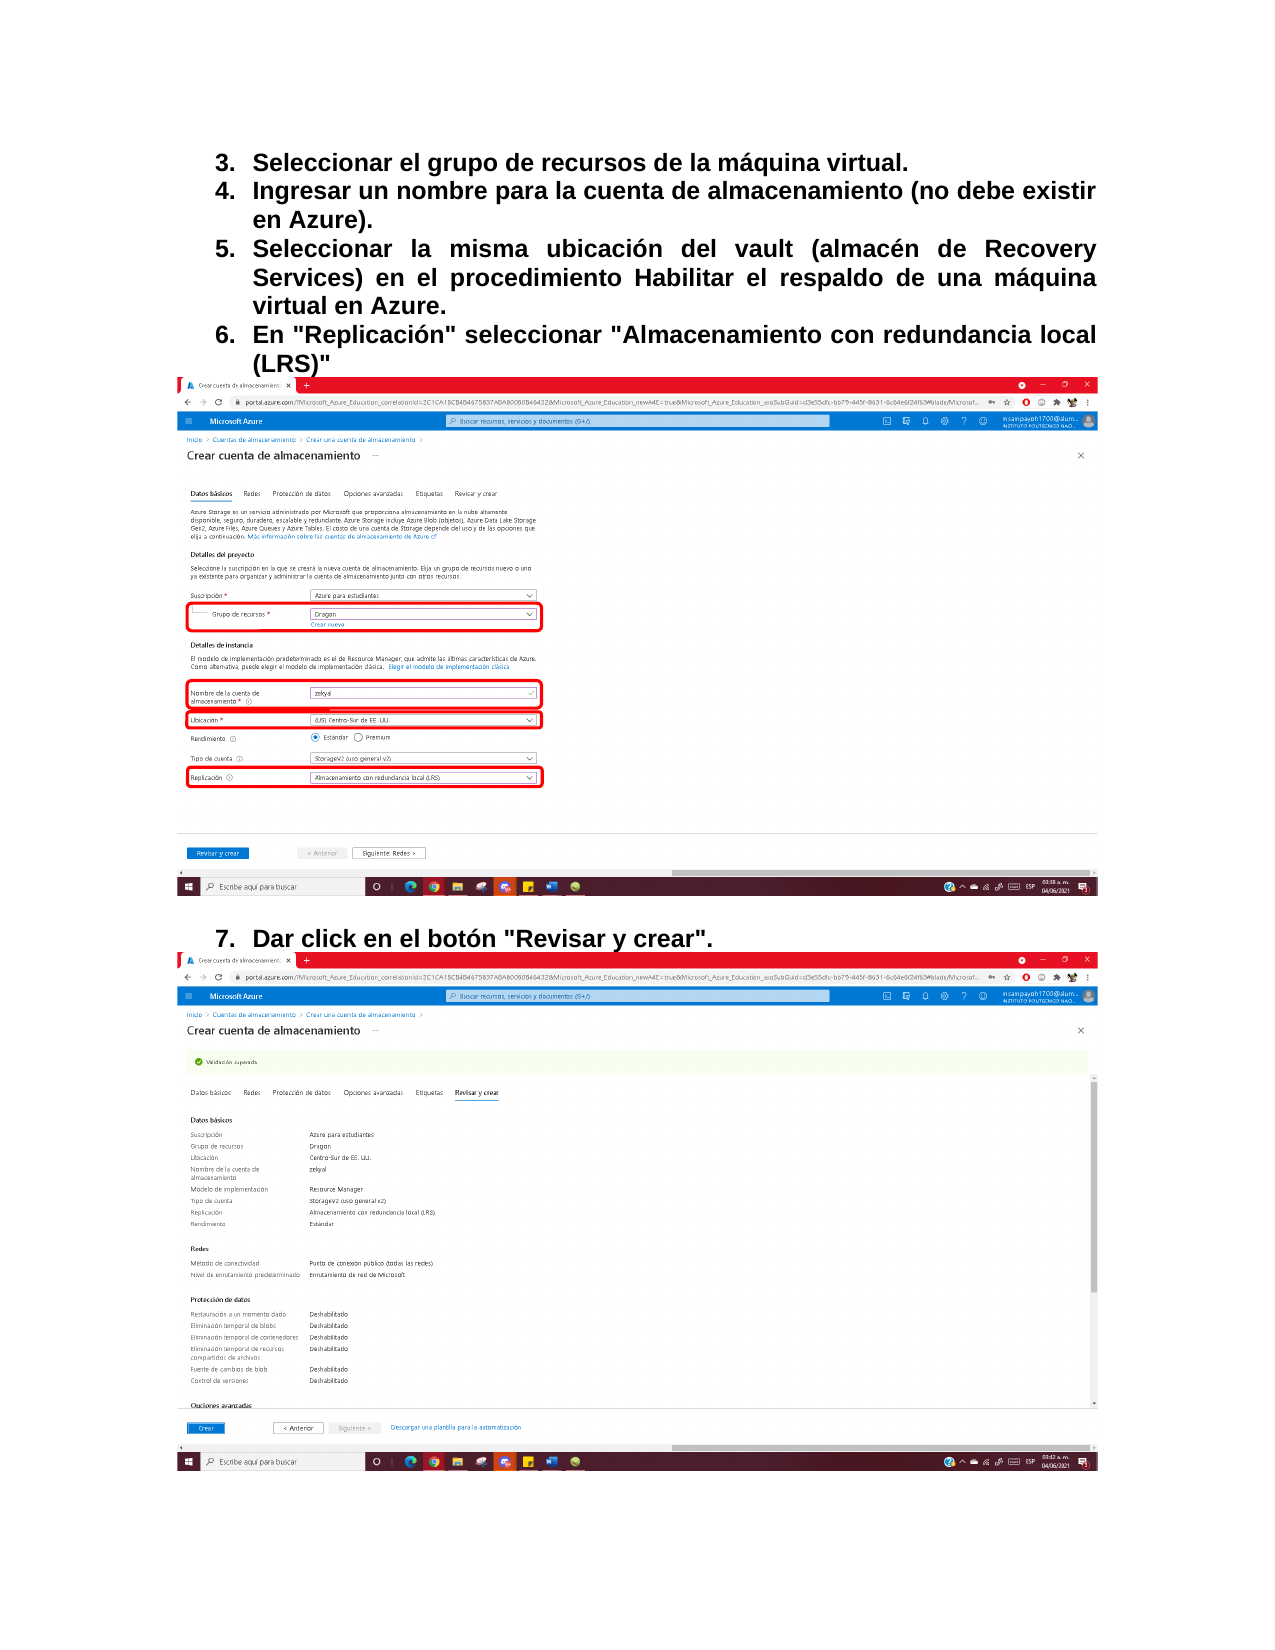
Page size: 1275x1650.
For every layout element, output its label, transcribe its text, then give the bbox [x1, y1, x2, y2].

picture [177, 377, 1098, 896]
picture [177, 952, 1098, 1471]
list Seleccionar el grupo de recursos de la máquina virtual. [215, 148, 1098, 176]
list Ingresar un nombre para la cuenta de almacenamiento (no debe existir en Azure). [215, 176, 1098, 234]
list Dar click en el botón "Revisar y crear". [215, 924, 1098, 952]
list Seleccionar la misma ubicación del vault (almacén de Recovery Services) en el procedimiento Habilitar el respaldo de una máquina virtual en Azure. [215, 234, 1098, 320]
list En "Replicación" seleccionar "Almacenamiento con redundancia local (LRS)" [215, 320, 1098, 377]
